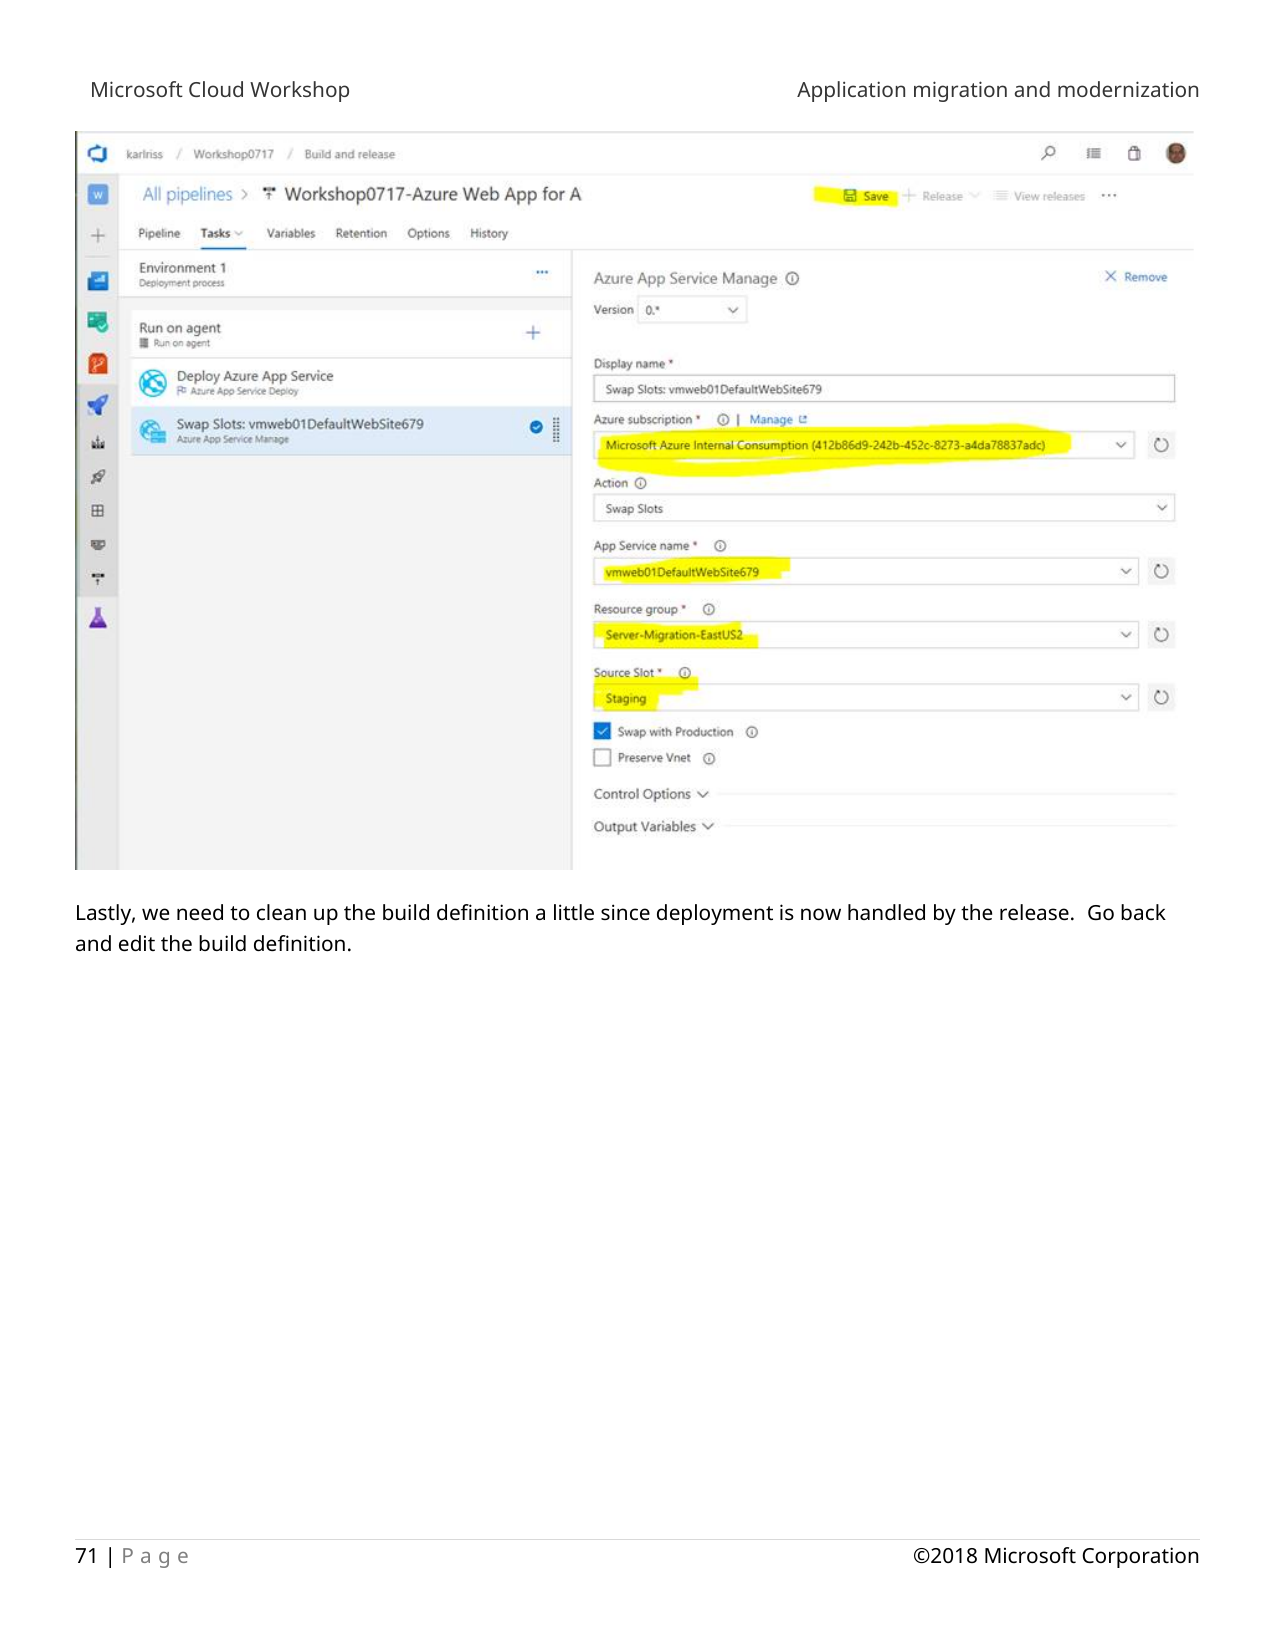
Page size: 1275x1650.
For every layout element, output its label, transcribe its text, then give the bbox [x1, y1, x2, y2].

text Lastly, we need to clean up the build definition a little since deployment is now handled by the release. Go back and edit the build definition. [75, 898, 1200, 957]
picture [75, 131, 1194, 870]
